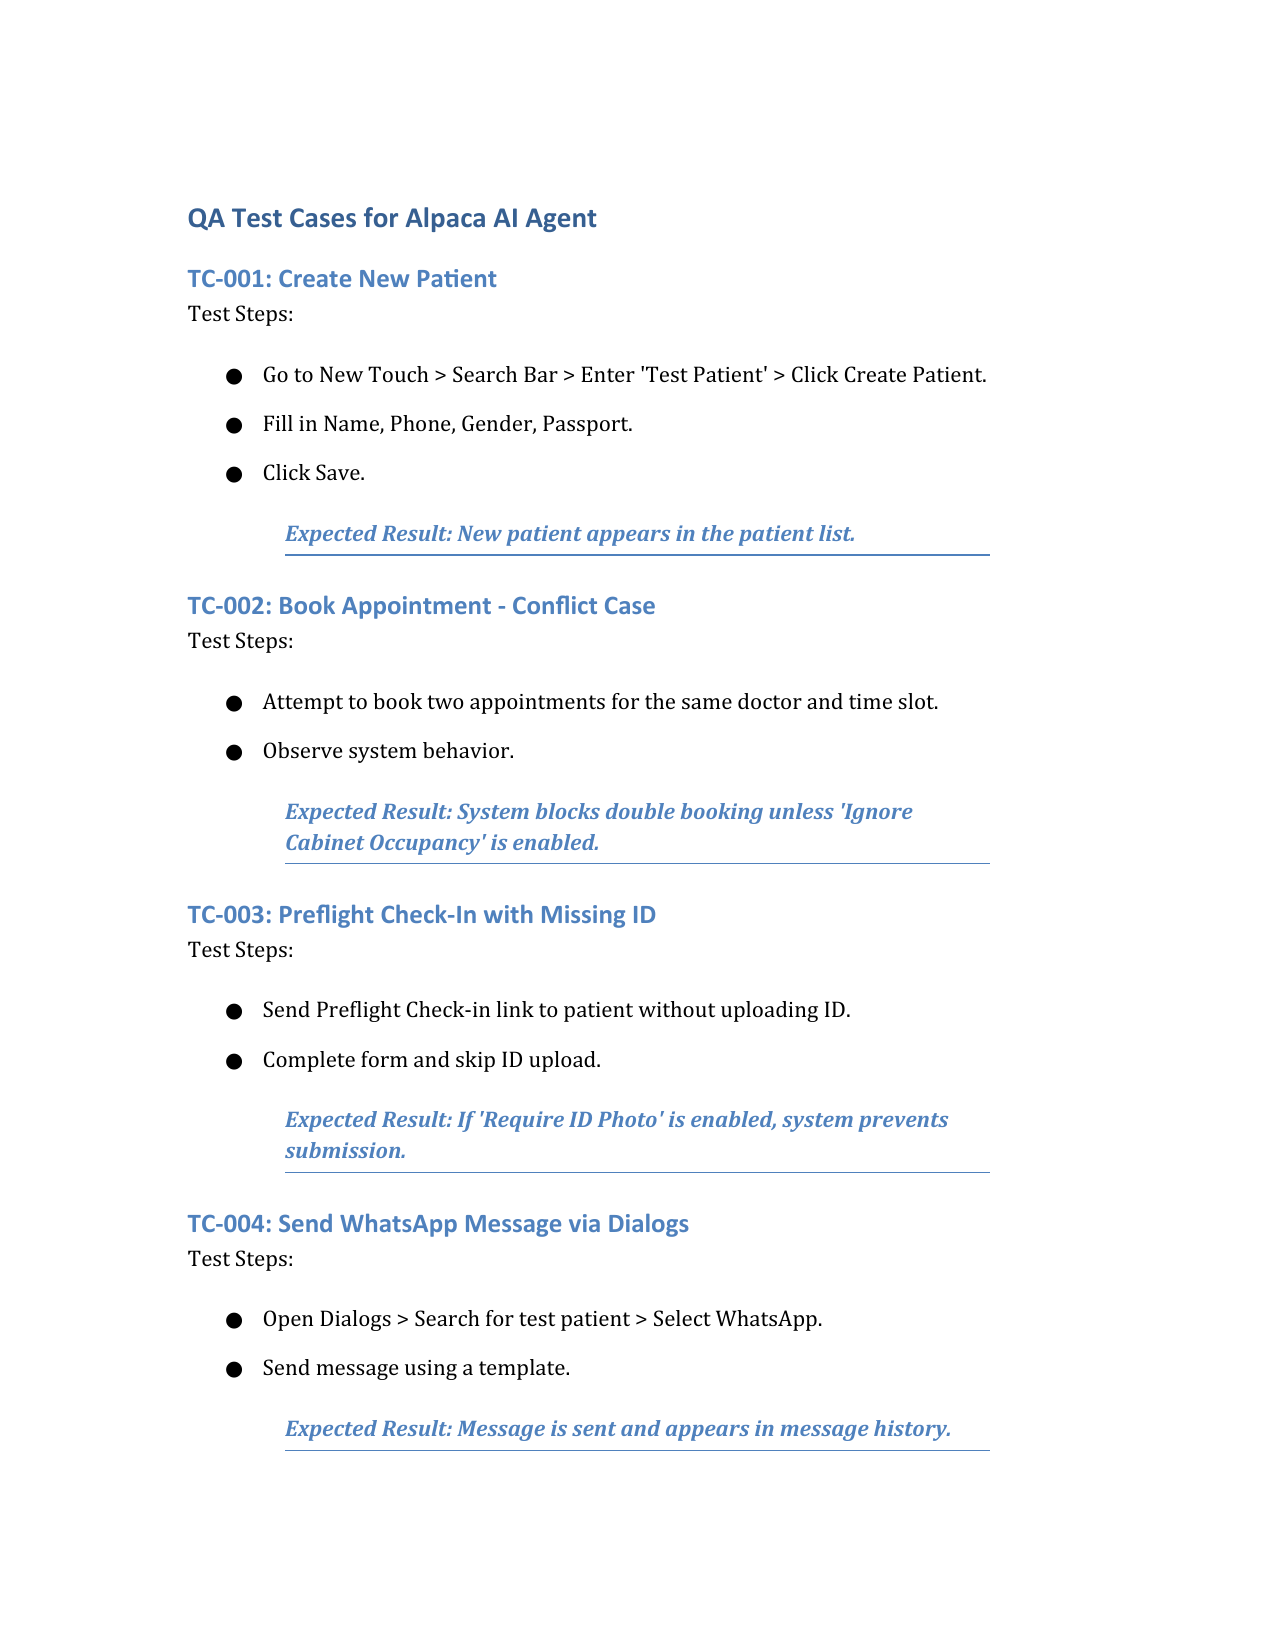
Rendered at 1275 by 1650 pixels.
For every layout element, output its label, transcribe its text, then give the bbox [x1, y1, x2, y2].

list Attempt to book two appointments for the same doctor and time slot. [225, 678, 1087, 721]
list Complete form and skip ID upload. [225, 1036, 1087, 1079]
subtitle TC-002: Book Appointment - Conflict Case [187, 589, 1087, 622]
subtitle TC-001: Create New Patient [187, 262, 1087, 295]
text Expected Result: Message is sent and appears in message history. [285, 1415, 990, 1450]
text Test Steps: [187, 300, 1087, 327]
text Test Steps: [187, 935, 1087, 962]
list Send message using a template. [225, 1345, 1087, 1388]
list Send Preflight Check-in link to patient without uploading ID. [225, 987, 1087, 1030]
text Test Steps: [187, 627, 1087, 653]
text Expected Result: If 'Require ID Photo' is enabled, system prevents submission. [285, 1106, 990, 1172]
list Click Save. [225, 449, 1087, 492]
subtitle QA Test Cases for Alpaca AI Agent [187, 200, 1087, 236]
list Open Dialogs > Search for test patient > Select WhatsApp. [225, 1296, 1087, 1338]
list Go to New Touch > Search Bar > Enter 'Test Patient' > Click Create Patient. [225, 351, 1087, 394]
subtitle TC-004: Send WhatsApp Message via Dialogs [187, 1206, 1087, 1239]
text Test Steps: [187, 1244, 1087, 1271]
list Fill in Name, Phone, Gender, Passport. [225, 400, 1087, 443]
text Expected Result: New patient appears in the patient list. [285, 519, 990, 554]
text Expected Result: System blocks double booking unless 'Ignore Cabinet Occupancy' is enabled. [285, 797, 990, 863]
subtitle TC-003: Preflight Check-In with Missing ID [187, 897, 1087, 931]
list Observe system behavior. [225, 727, 1087, 770]
